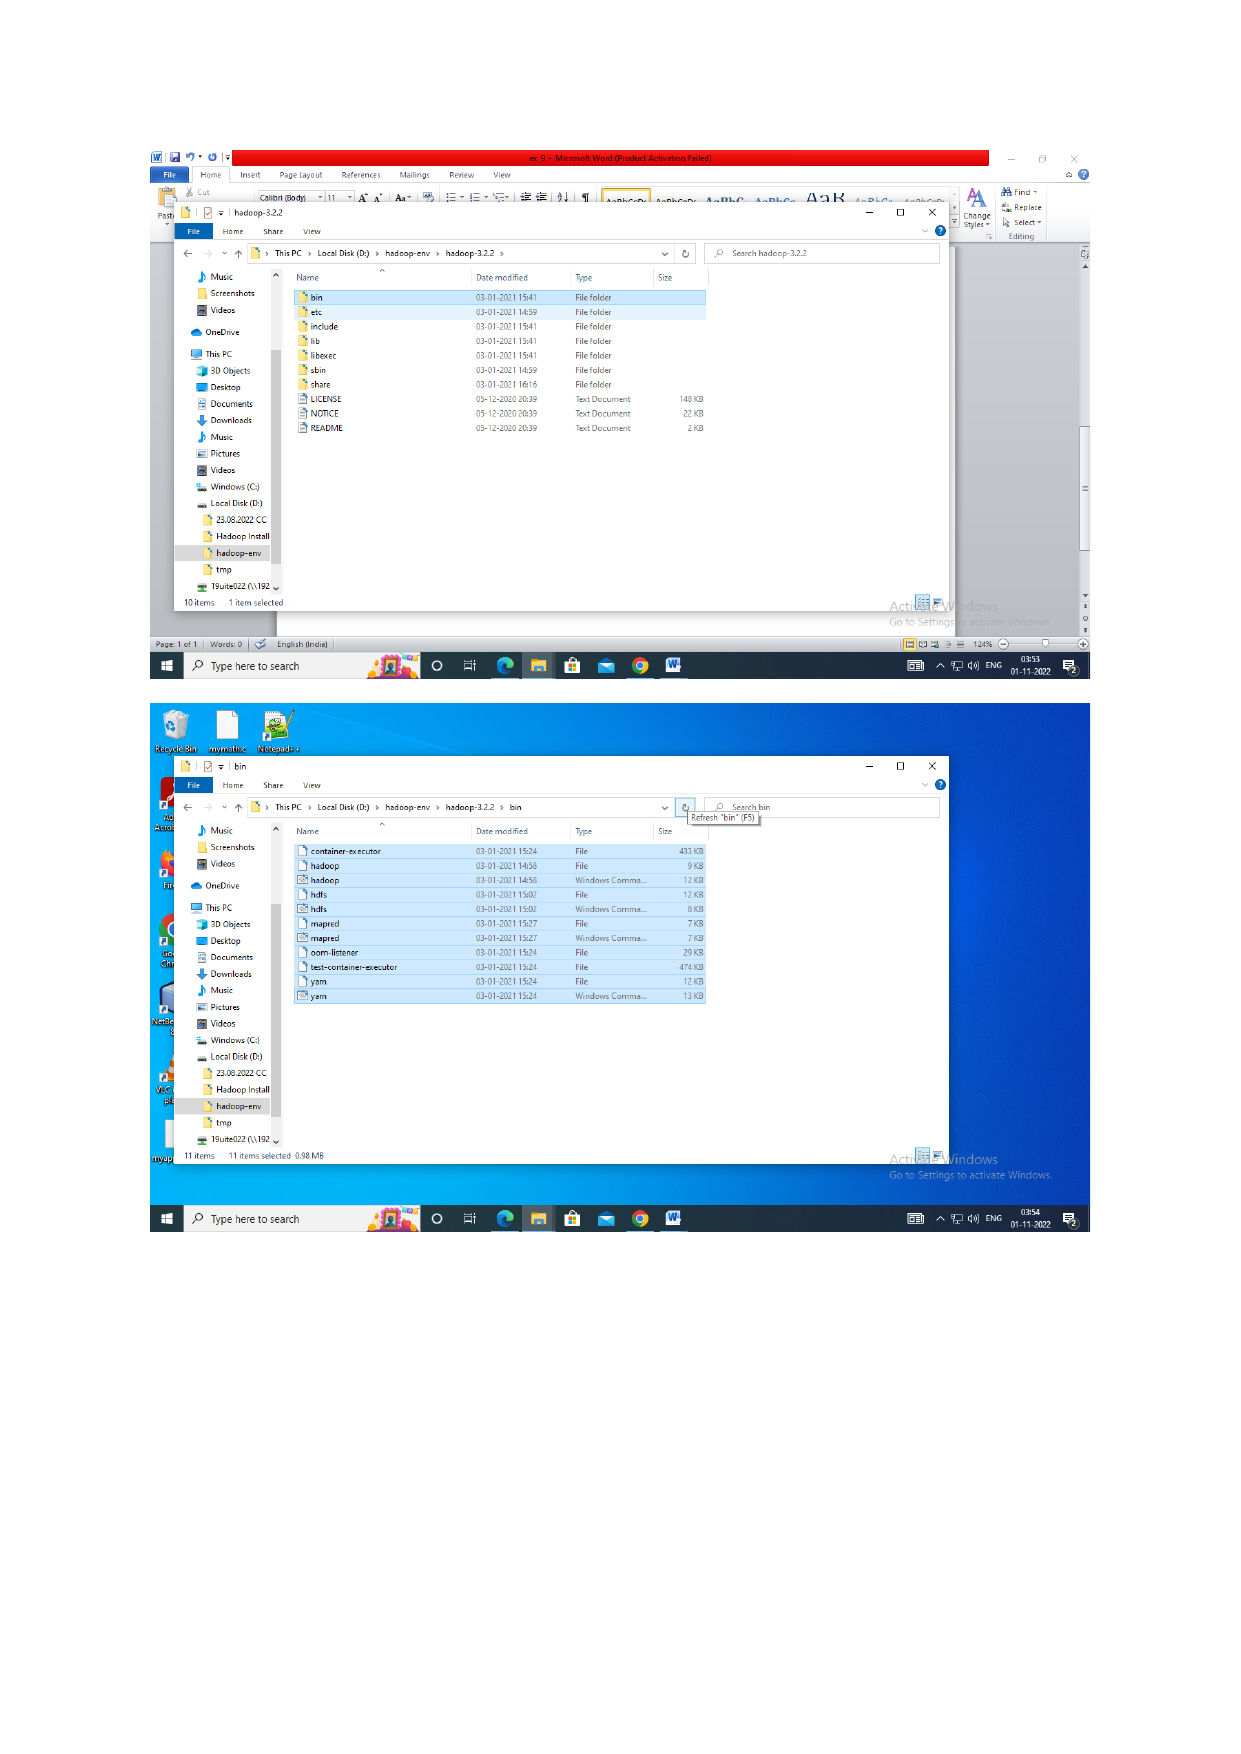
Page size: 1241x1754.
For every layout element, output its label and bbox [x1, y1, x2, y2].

picture [164, 711, 188, 738]
picture [217, 711, 238, 738]
picture [268, 747, 289, 751]
picture [153, 1019, 172, 1023]
picture [219, 747, 239, 751]
picture [150, 150, 1091, 679]
picture [186, 746, 196, 751]
picture [150, 703, 1091, 1232]
picture [263, 712, 288, 740]
